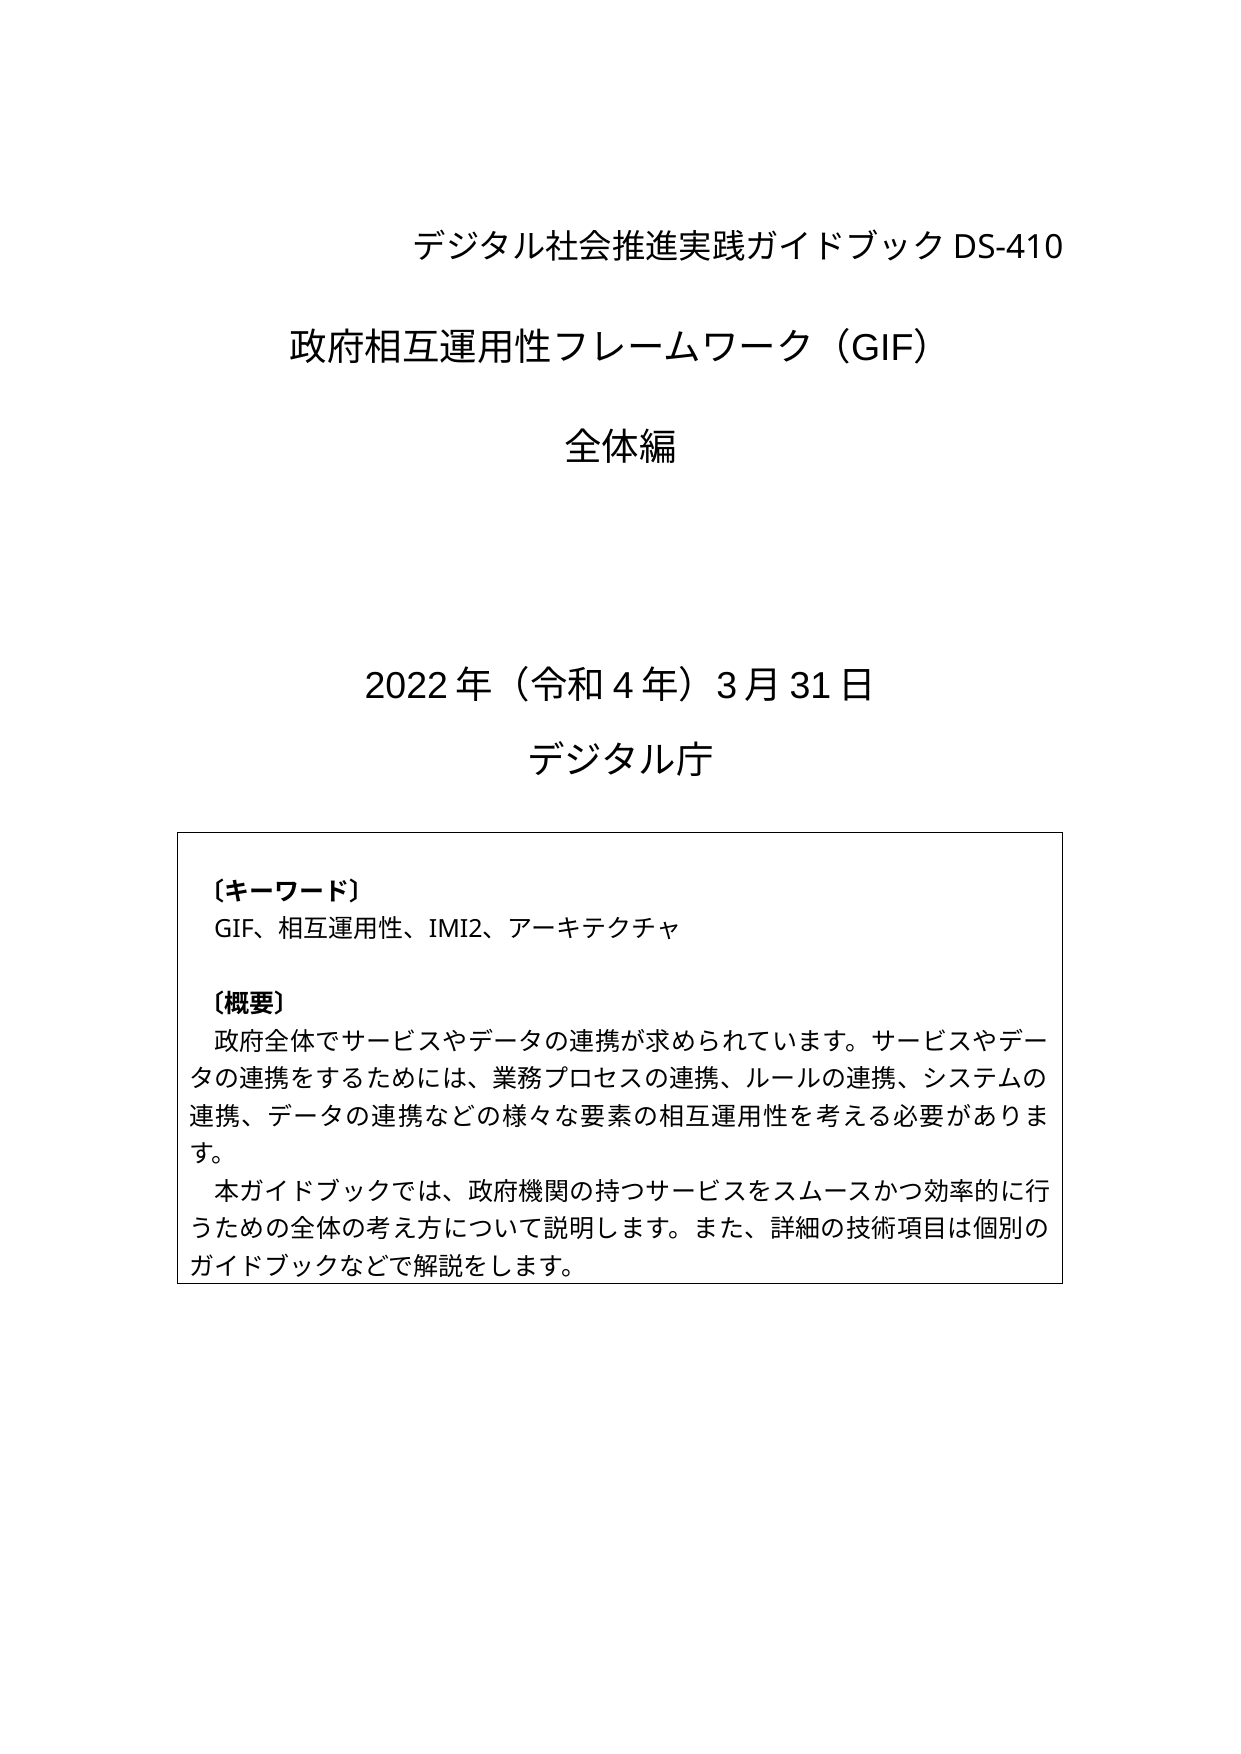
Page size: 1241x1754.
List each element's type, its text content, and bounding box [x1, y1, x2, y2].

subtitle 2022年（令和4年）3月31日 [177, 644, 1063, 719]
text デジタル社会推進実践ガイドブック DS-410 [177, 207, 1063, 282]
subtitle デジタル庁 [177, 719, 1063, 794]
table_header 〔キーワード〕 GIF、相互運用性、IMI2、アーキテクチャ 〔概要〕 政府全体でサービスやデータの連携が求められています。サービスやデータの連携をするためには、業務プロセスの連携、ルールの連携、システムの連携、データの連携などの様々な要素の相互運用性を考える必要があります。 本ガイドブックでは、政府機関の持つサービスをスムースかつ効率的に行うための全体の考え方について説明します。また、詳細の技術項目は個別のガイドブックなどで解説をします。 [178, 833, 1062, 1283]
title 政府相互運用性フレームワーク（GIF） [177, 307, 1063, 382]
title 全体編 [177, 407, 1063, 482]
